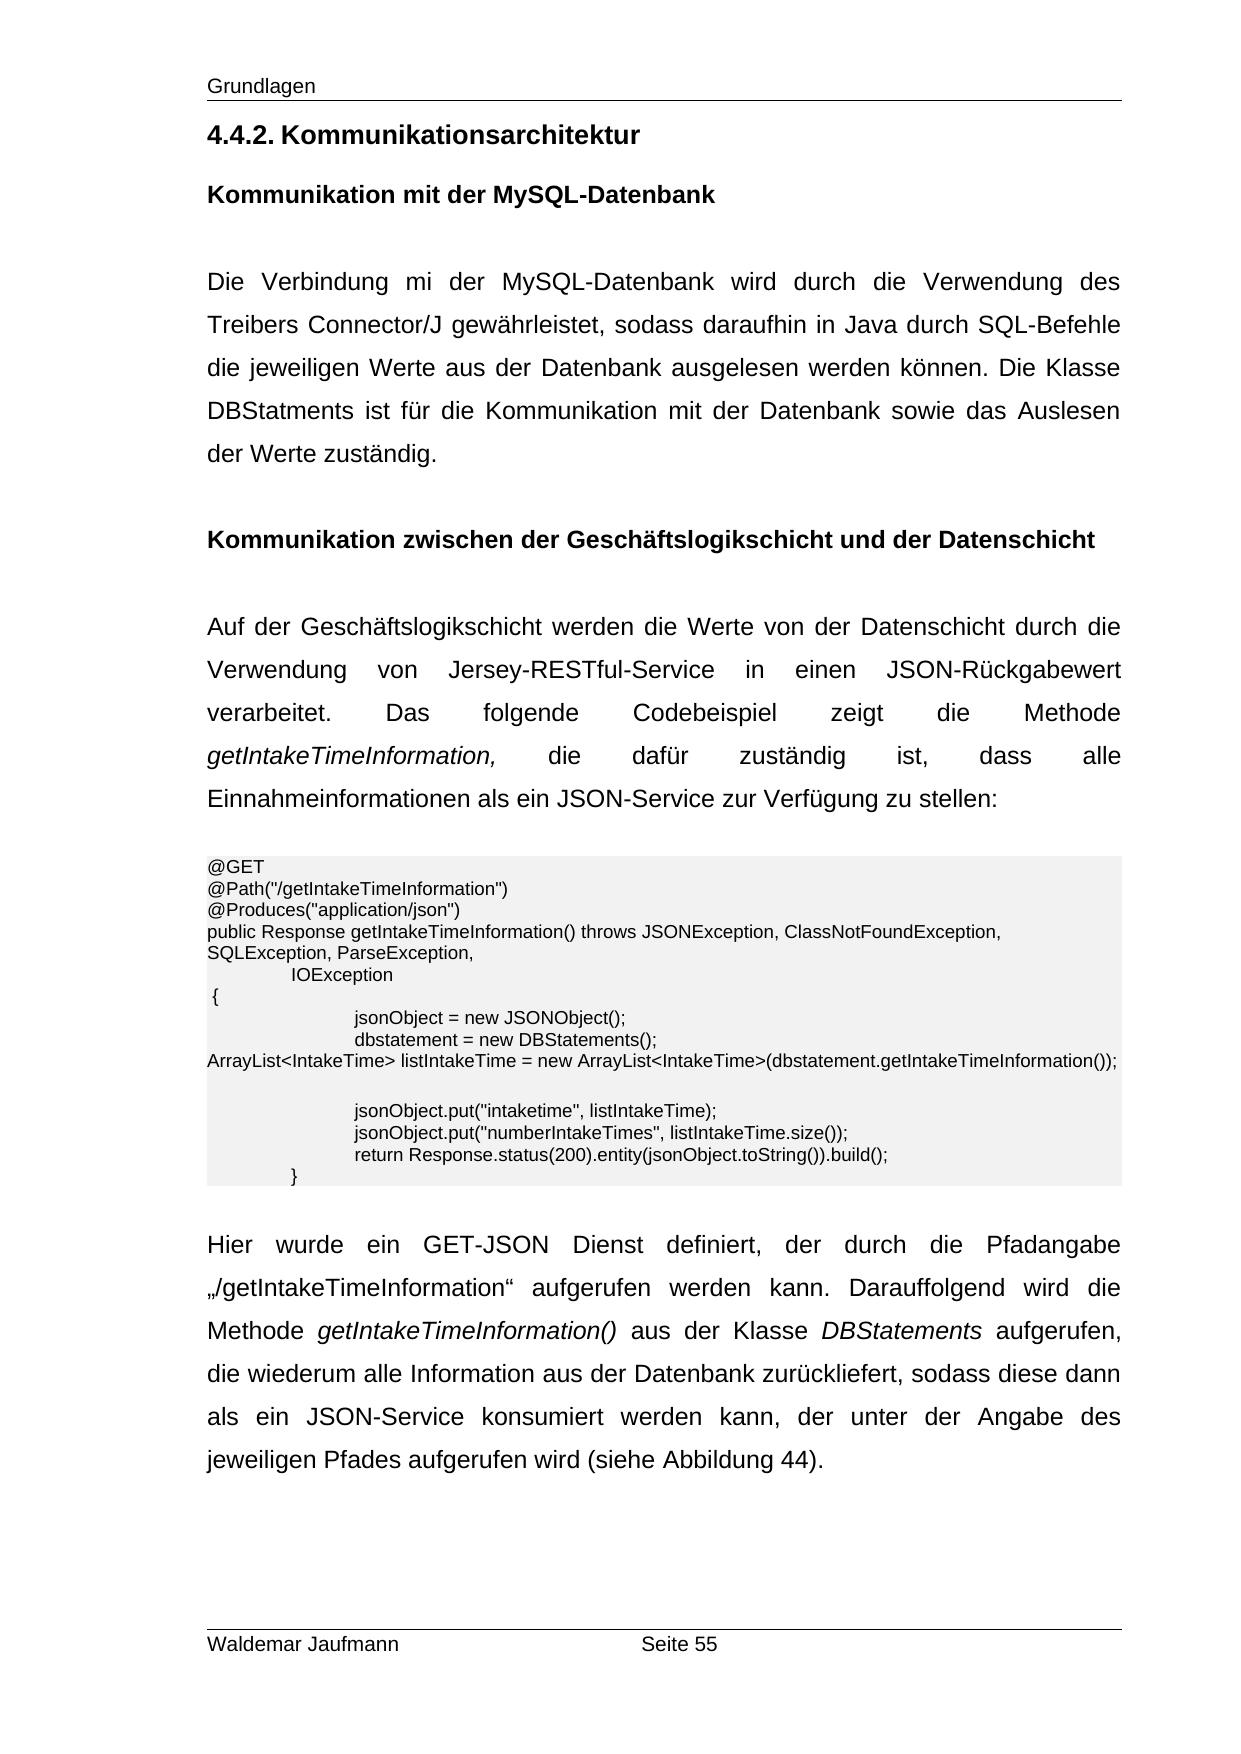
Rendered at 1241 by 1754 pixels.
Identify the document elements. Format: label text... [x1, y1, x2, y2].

text } [207, 1165, 1122, 1186]
text public Response getIntakeTimeInformation() throws JSONException, ClassNotFoundException, SQLException, ParseException, [207, 921, 1122, 964]
text @Path("/getIntakeTimeInformation") [207, 877, 1122, 899]
subtitle Kommunikationsarchitektur [207, 118, 1122, 151]
text Kommunikation zwischen der Geschäftslogikschicht und der Datenschicht [207, 525, 1122, 554]
text @Produces("application/json") [207, 899, 1122, 921]
text IOException [207, 964, 1122, 985]
text @GET [207, 856, 1122, 877]
text jsonObject = new JSONObject(); [207, 1007, 1122, 1028]
text Die Verbindung mi der MySQL-Datenbank wird durch die Verwendung des Treibers Connector/J gewährleistet, sodass daraufhin in Java durch SQL-Befehle die jeweiligen Werte aus der Datenbank ausgelesen werden können. Die Klasse DBStatments ist für die Kommunikation mit der Datenbank sowie das Auslesen der Werte zuständig. [207, 266, 1122, 468]
text ArrayList<IntakeTime> listIntakeTime = new ArrayList<IntakeTime>(dbstatement.getIntakeTimeInformation()); [207, 1050, 1122, 1071]
text dbstatement = new DBStatements(); [207, 1028, 1122, 1050]
text return Response.status(200).entity(jsonObject.toString()).build(); [207, 1143, 1122, 1165]
text Auf der Geschäftslogikschicht werden die Werte von der Datenschicht durch die Verwendung von Jersey-RESTful-Service in einen JSON-Rückgabewert verarbeitet. Das folgende Codebeispiel zeigt die Methode getIntakeTimeInformation, die dafür zuständig ist, dass alle Einnahmeinformationen als ein JSON-Service zur Verfügung zu stellen: [207, 611, 1122, 813]
text Kommunikation mit der MySQL-Datenbank [207, 180, 1122, 209]
text { [207, 985, 1122, 1007]
text jsonObject.put("intaketime", listIntakeTime); [207, 1100, 1122, 1122]
text jsonObject.put("numberIntakeTimes", listIntakeTime.size()); [207, 1122, 1122, 1143]
text Hier wurde ein GET-JSON Dienst definiert, der durch die Pfadangabe „/getIntakeTimeInformation“ aufgerufen werden kann. Darauffolgend wird die Methode getIntakeTimeInformation() aus der Klasse DBStatements aufgerufen, die wiederum alle Information aus der Datenbank zurückliefert, sodass diese dann als ein JSON-Service konsumiert werden kann, der unter der Angabe des jeweiligen Pfades aufgerufen wird (siehe Abbildung 44). [207, 1229, 1122, 1474]
